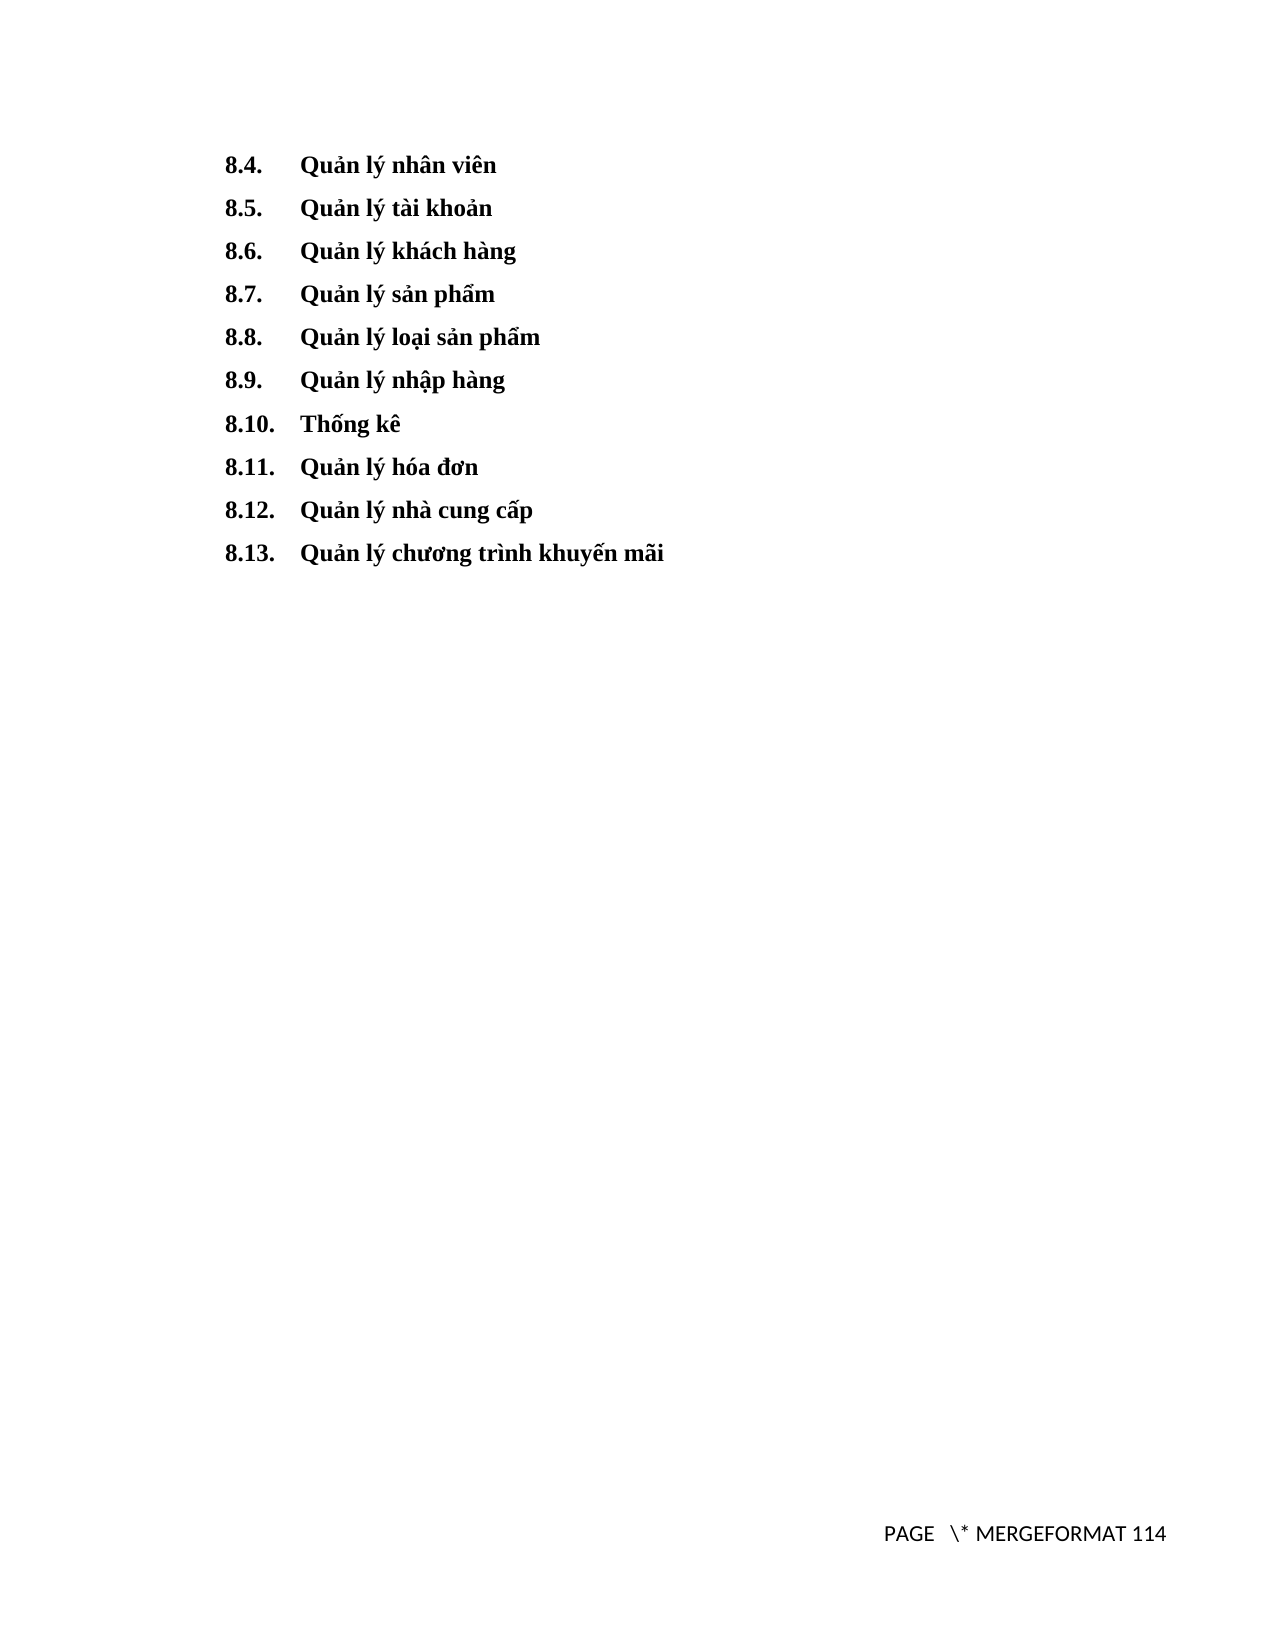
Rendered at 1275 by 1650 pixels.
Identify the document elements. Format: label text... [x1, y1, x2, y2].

list Quản lý chương trình khuyến mãi [225, 538, 1167, 567]
list Quản lý nhập hàng [225, 366, 1167, 394]
list Thống kê [225, 409, 1167, 437]
list Quản lý hóa đơn [225, 452, 1167, 481]
list Quản lý khách hàng [225, 236, 1167, 265]
list Quản lý tài khoản [225, 193, 1167, 222]
list Quản lý loại sản phẩm [225, 322, 1167, 351]
list Quản lý nhà cung cấp [225, 495, 1167, 524]
list Quản lý sản phẩm [225, 279, 1167, 308]
list Quản lý nhân viên [225, 150, 1167, 179]
